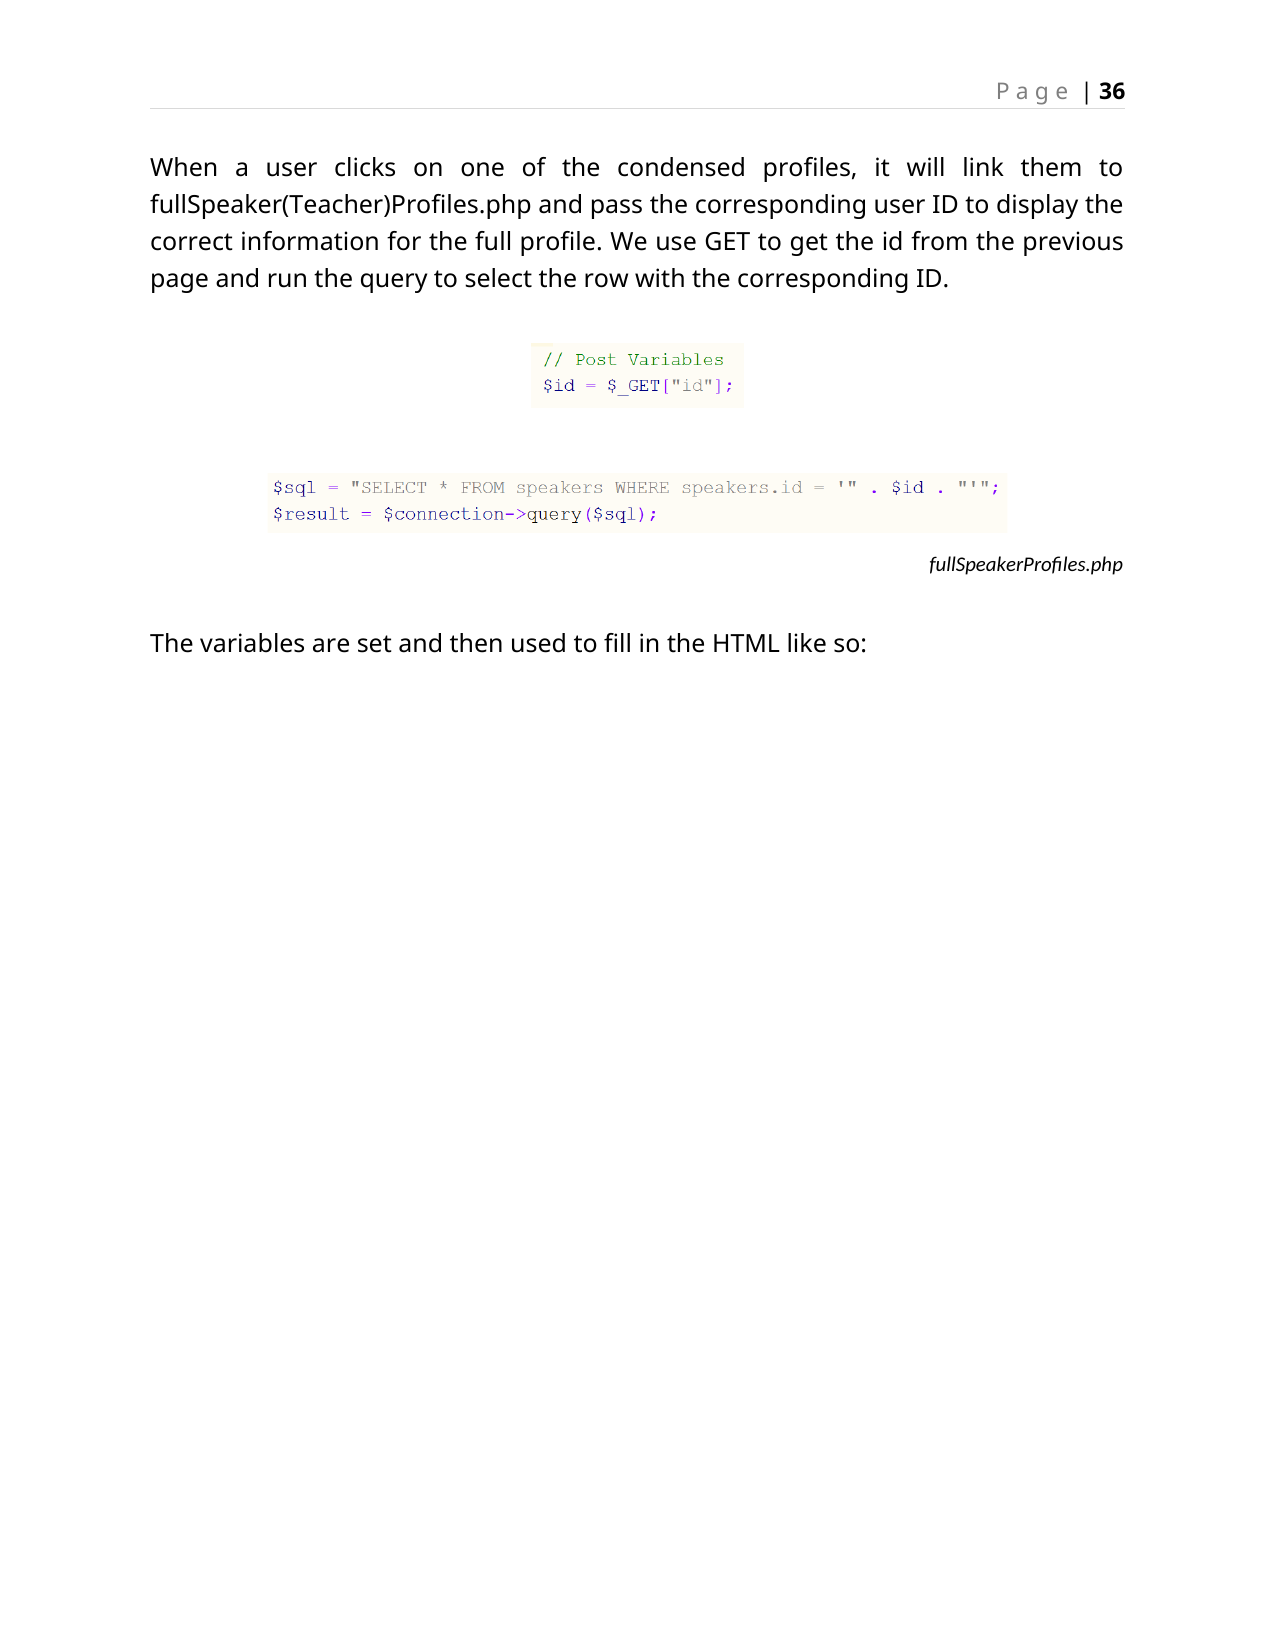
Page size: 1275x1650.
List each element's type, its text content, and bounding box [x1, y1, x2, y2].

text When a user clicks on one of the condensed profiles, it will link them to fullSpeaker(Teacher)Profiles.php and pass the corresponding user ID to display the correct information for the full profile. We use GET to get the id from the previous page and run the query to select the row with the corresponding ID. [150, 150, 1125, 294]
text The variables are set and then used to fill in the HTML like so: [150, 625, 1125, 659]
picture [531, 343, 744, 408]
text fullSpeakerProfiles.php [150, 551, 1125, 576]
picture [267, 473, 1008, 533]
